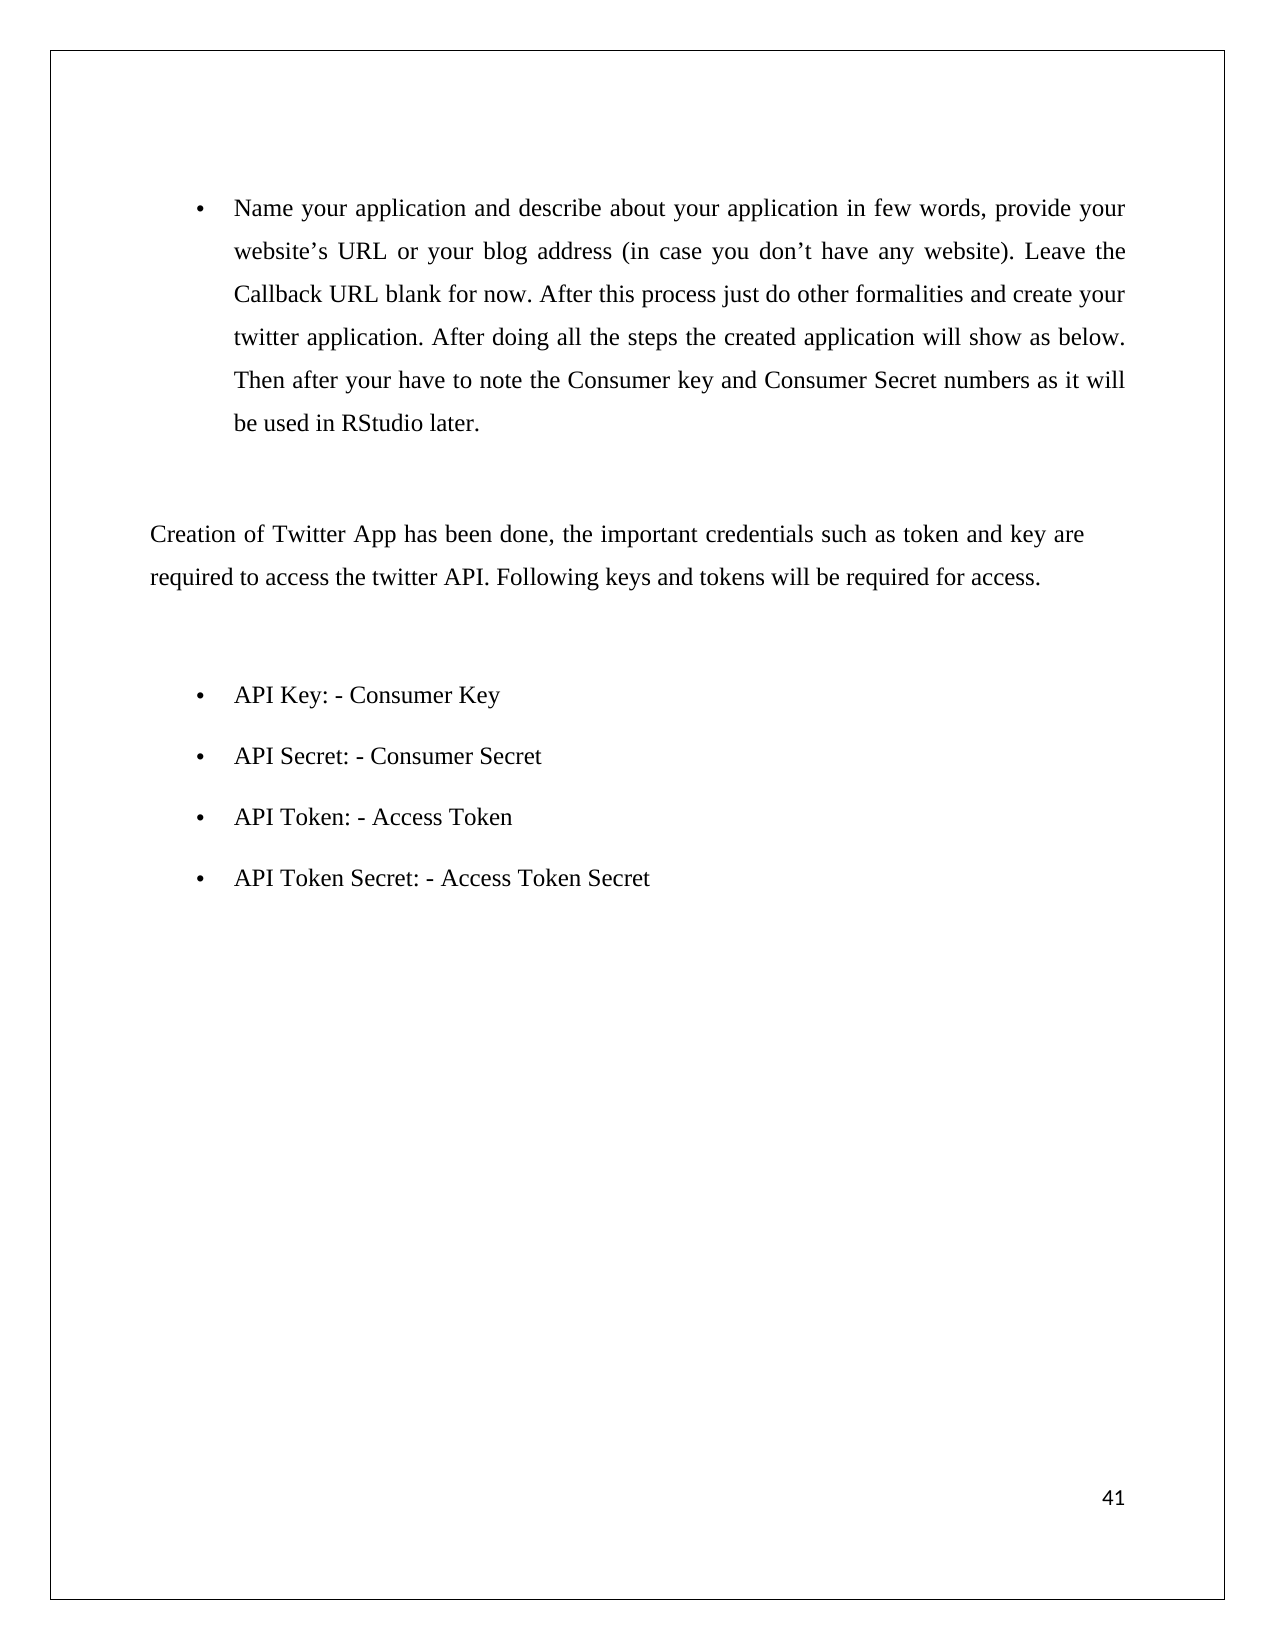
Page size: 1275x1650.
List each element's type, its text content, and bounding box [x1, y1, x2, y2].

list API Secret: - Consumer Secret [196, 741, 1127, 770]
list API Token: - Access Token [196, 802, 1127, 831]
list API Key: - Consumer Key [196, 681, 1127, 709]
list API Token Secret: - Access Token Secret [196, 863, 1127, 892]
text Creation of Twitter App has been done, the important credentials such as token and key are required to access the twitter API. Following keys and tokens will be required for access. [150, 519, 1085, 591]
list Name your application and describe about your application in few words, provide your website’s URL or your blog address (in case you don’t have any website). Leave the Callback URL blank for now. After this process just do other formalities and create your twitter application. After doing all the steps the created application will show as below. Then after your have to note the Consumer key and Consumer Secret numbers as it will be used in RStudio later. [196, 193, 1127, 437]
